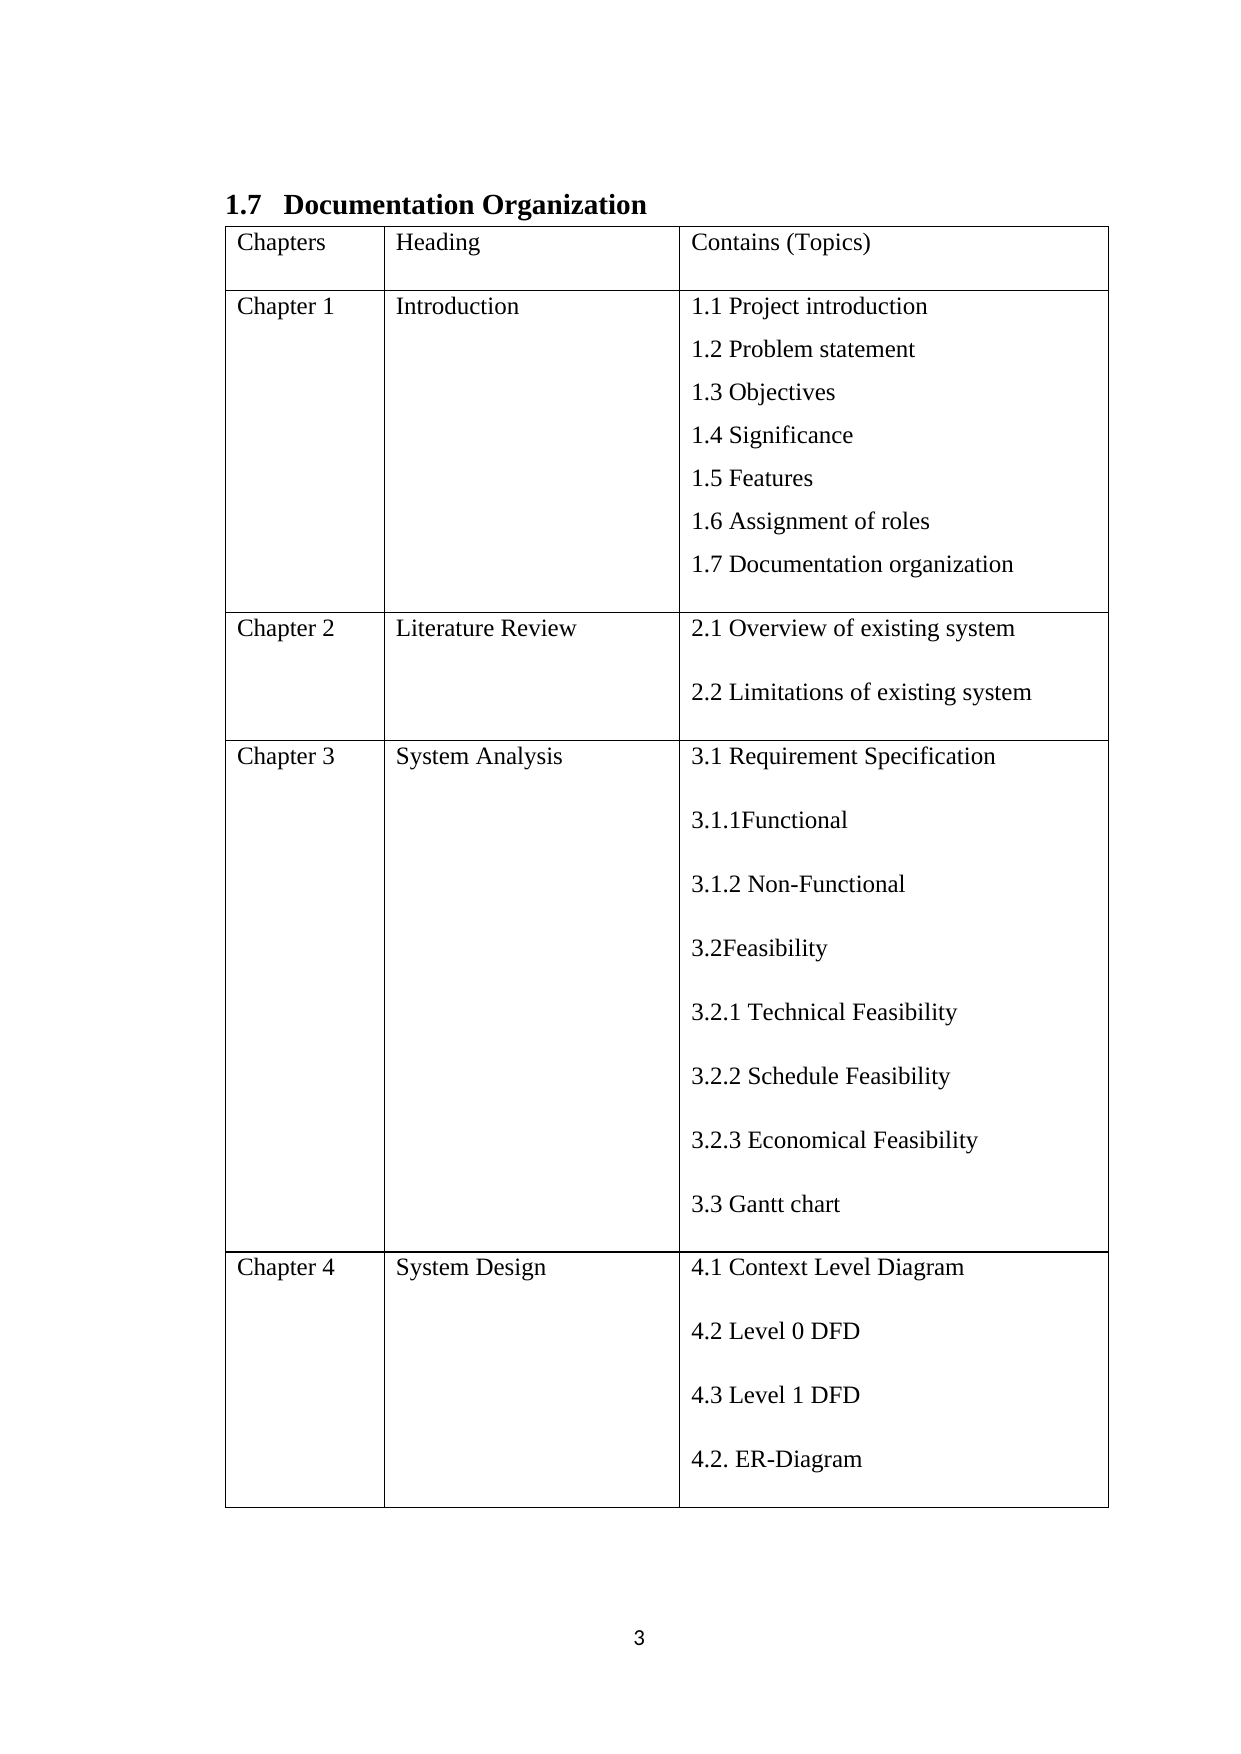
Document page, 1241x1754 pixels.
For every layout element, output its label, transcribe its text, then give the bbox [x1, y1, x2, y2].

table_cell Chapter 4 [226, 1253, 384, 1507]
table_header Heading [385, 227, 679, 290]
table_header Chapters [226, 227, 384, 290]
table_cell System Analysis [385, 741, 679, 1251]
table_cell System Design [385, 1253, 679, 1507]
table_cell 2.1 Overview of existing system 2.2 Limitations of existing system [680, 613, 1108, 740]
table_cell Literature Review [385, 613, 679, 740]
subtitle Documentation Organization [225, 187, 1053, 221]
table_header Contains (Topics) [680, 227, 1108, 290]
table_cell 4.1 Context Level Diagram 4.2 Level 0 DFD 4.3 Level 1 DFD 4.2. ER-Diagram [680, 1253, 1108, 1507]
table_cell 3.1 Requirement Specification 3.1.1Functional 3.1.2 Non-Functional 3.2Feasibility 3.2.1 Technical Feasibility 3.2.2 Schedule Feasibility 3.2.3 Economical Feasibility 3.3 Gantt chart [680, 741, 1108, 1251]
table_cell Project introduction Problem statement Objectives Significance Features Assignment of roles Documentation organization [680, 291, 1108, 612]
table_cell Chapter 2 [226, 613, 384, 740]
table_cell Chapter 3 [226, 741, 384, 1251]
table_cell Introduction [385, 291, 679, 612]
table_cell Chapter 1 [226, 291, 384, 612]
